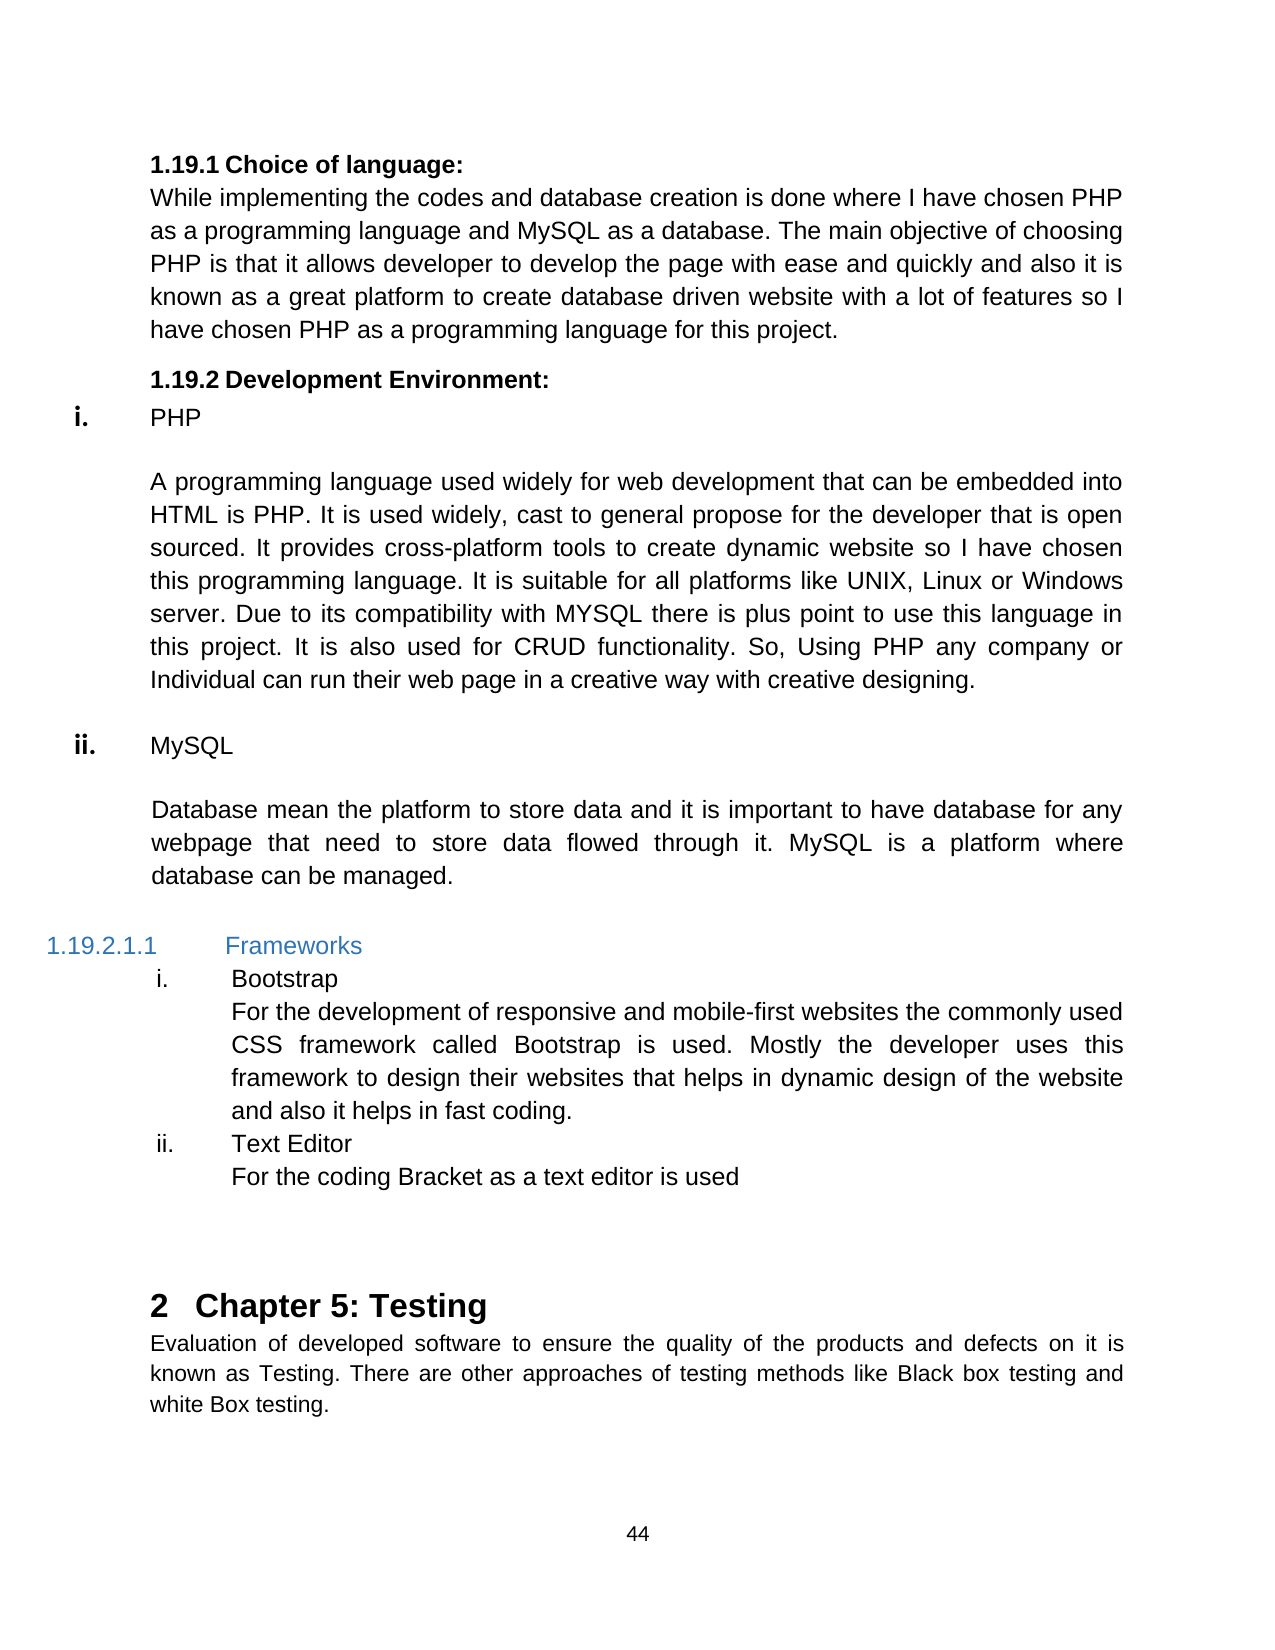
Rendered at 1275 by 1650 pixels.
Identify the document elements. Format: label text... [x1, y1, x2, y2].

list For the coding Bracket as a text editor is used [231, 1162, 1125, 1191]
text Evaluation of developed software to ensure the quality of the products and defects on it is known as Testing. There are other approaches of testing methods like Black box testing and white Box testing. [150, 1330, 1125, 1417]
subtitle Development Environment: [150, 365, 1125, 393]
list For the development of responsive and mobile-first websites the commonly used CSS framework called Bootstrap is used. Mostly the developer uses this framework to design their websites that helps in dynamic design of the website and also it helps in fast coding. [231, 997, 1125, 1124]
text While implementing the codes and database creation is done where I have chosen PHP as a programming language and MySQL as a database. The main objective of choosing PHP is that it allows developer to develop the page with ease and quickly and also it is known as a great platform to create database driven website with a lot of features so I have chosen PHP as a programming language for this project. [150, 183, 1125, 344]
subtitle Frameworks [46, 931, 1125, 959]
text A programming language used widely for web development that can be embedded into HTML is PHP. It is used widely, cast to general propose for the developer that is open sourced. It provides cross-platform tools to create dynamic website so I have chosen this programming language. It is suitable for all platforms like UNIX, Linux or Windows server. Due to its compatibility with MYSQL there is plus point to use this language in this project. It is also used for CRUD functionality. So, Using PHP any company or Individual can run their web page in a creative way with creative designing. [150, 467, 1125, 694]
list Bootstrap [156, 964, 1125, 992]
list MySQL [74, 726, 1125, 762]
text Database mean the platform to store data and it is important to have database for any webpage that need to store data flowed through it. MySQL is a platform where database can be managed. [151, 795, 1125, 890]
subtitle Chapter 5: Testing [150, 1286, 1125, 1324]
list Text Editor [156, 1129, 1125, 1158]
list PHP [74, 398, 1125, 433]
subtitle Choice of language: [150, 150, 1125, 179]
